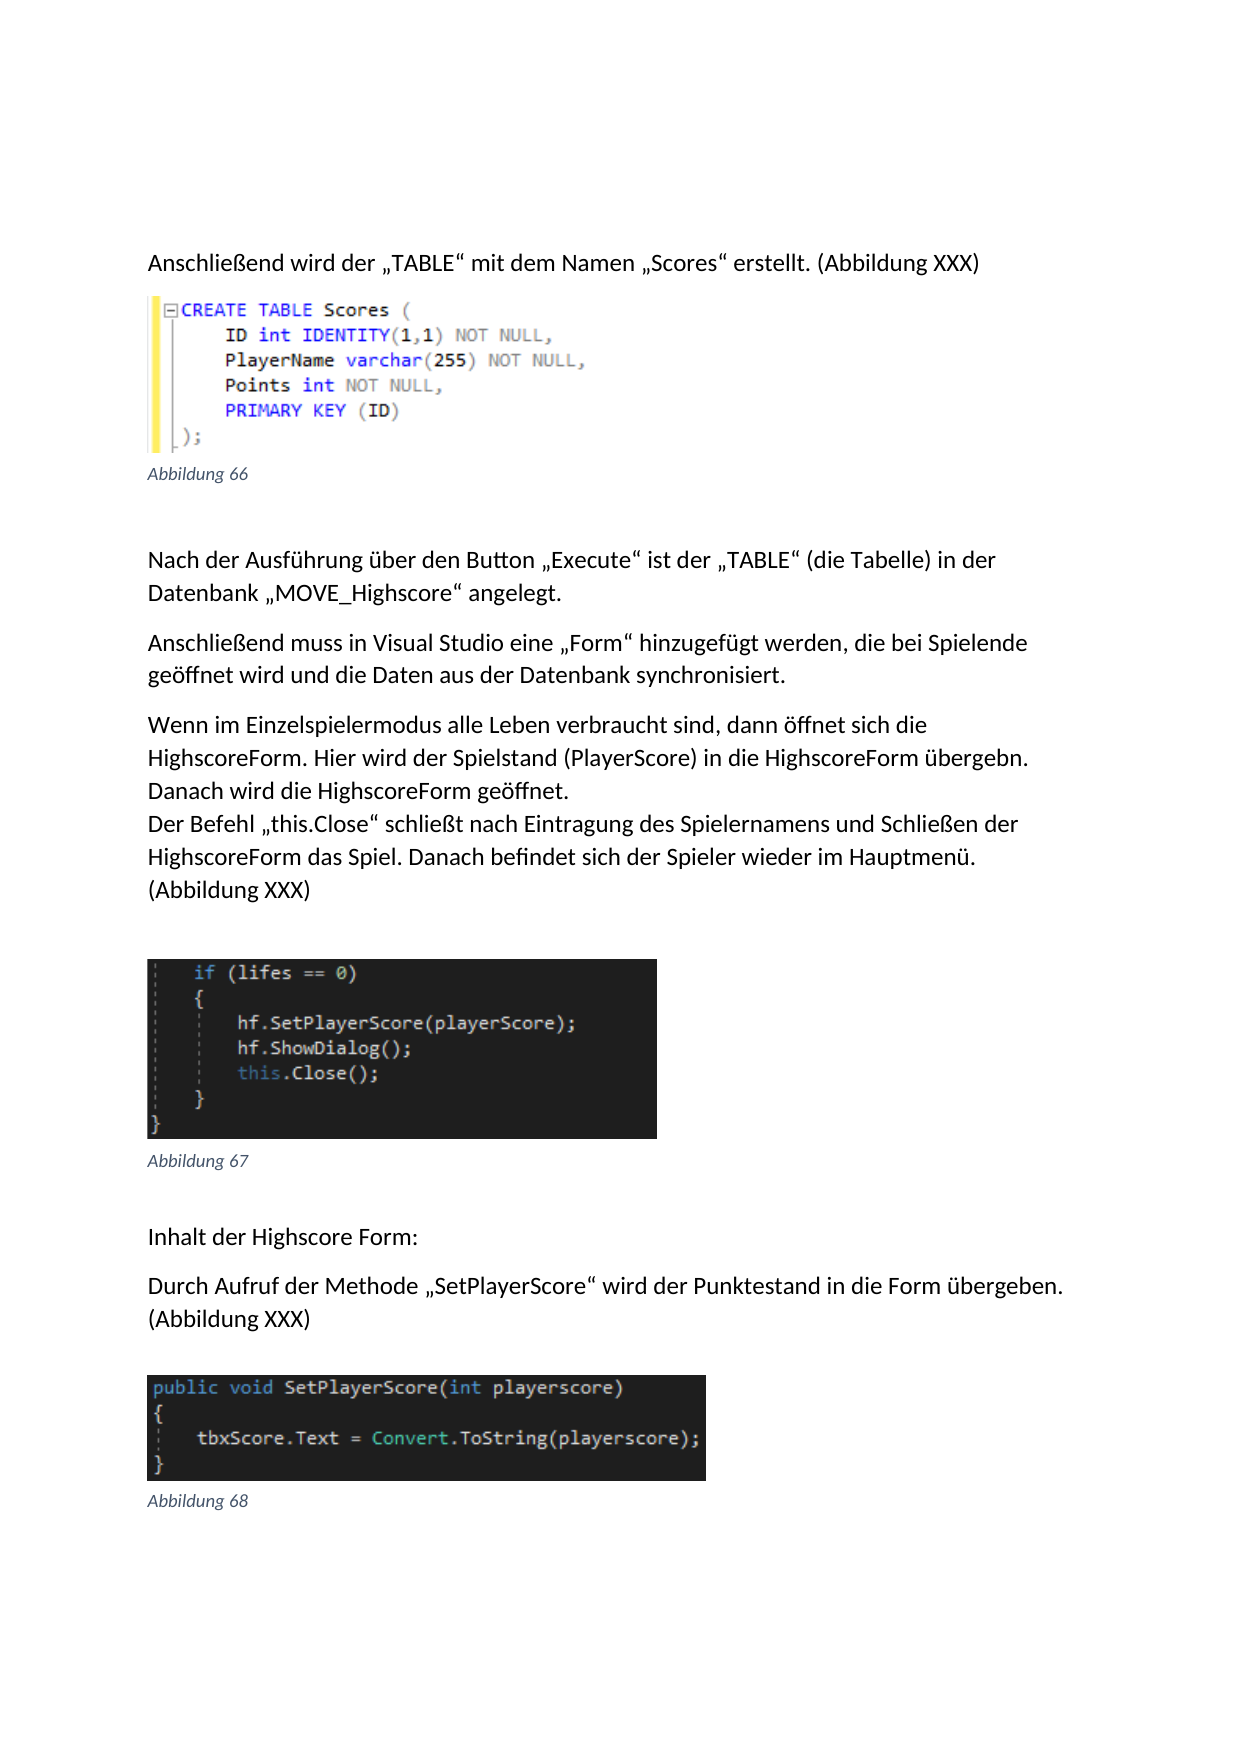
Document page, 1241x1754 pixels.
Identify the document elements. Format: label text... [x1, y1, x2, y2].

picture [147, 959, 657, 1139]
text Anschließend wird der „TABLE“ mit dem Namen „Scores“ erstellt. (Abbildung XXX) [148, 247, 1093, 277]
picture [147, 296, 589, 453]
text Wenn im Einzelspielermodus alle Leben verbraucht sind, dann öffnet sich die HighscoreForm. Hier wird der Spielstand (PlayerScore) in die HighscoreForm übergebn. Danach wird die HighscoreForm geöffnet. Der Befehl „this.Close“ schließt nach Eintragung des Spielernamens und Schließen der HighscoreForm das Spiel. Danach befindet sich der Spieler wieder im Hauptmenü. (Abbildung XXX) [148, 709, 1093, 904]
text Nach der Ausführung über den Button „Execute“ ist der „TABLE“ (die Tabelle) in der Datenbank „MOVE_Highscore“ angelegt. [148, 544, 1093, 608]
text Anschließend muss in Visual Studio eine „Form“ hinzugefügt werden, die bei Spielende geöffnet wird und die Daten aus der Datenbank synchronisiert. [148, 627, 1093, 690]
picture [147, 1375, 706, 1481]
text Inhalt der Highscore Form: [148, 1221, 1093, 1251]
text Durch Aufruf der Methode „SetPlayerScore“ wird der Punktestand in die Form übergeben. (Abbildung XXX) [148, 1271, 1093, 1334]
